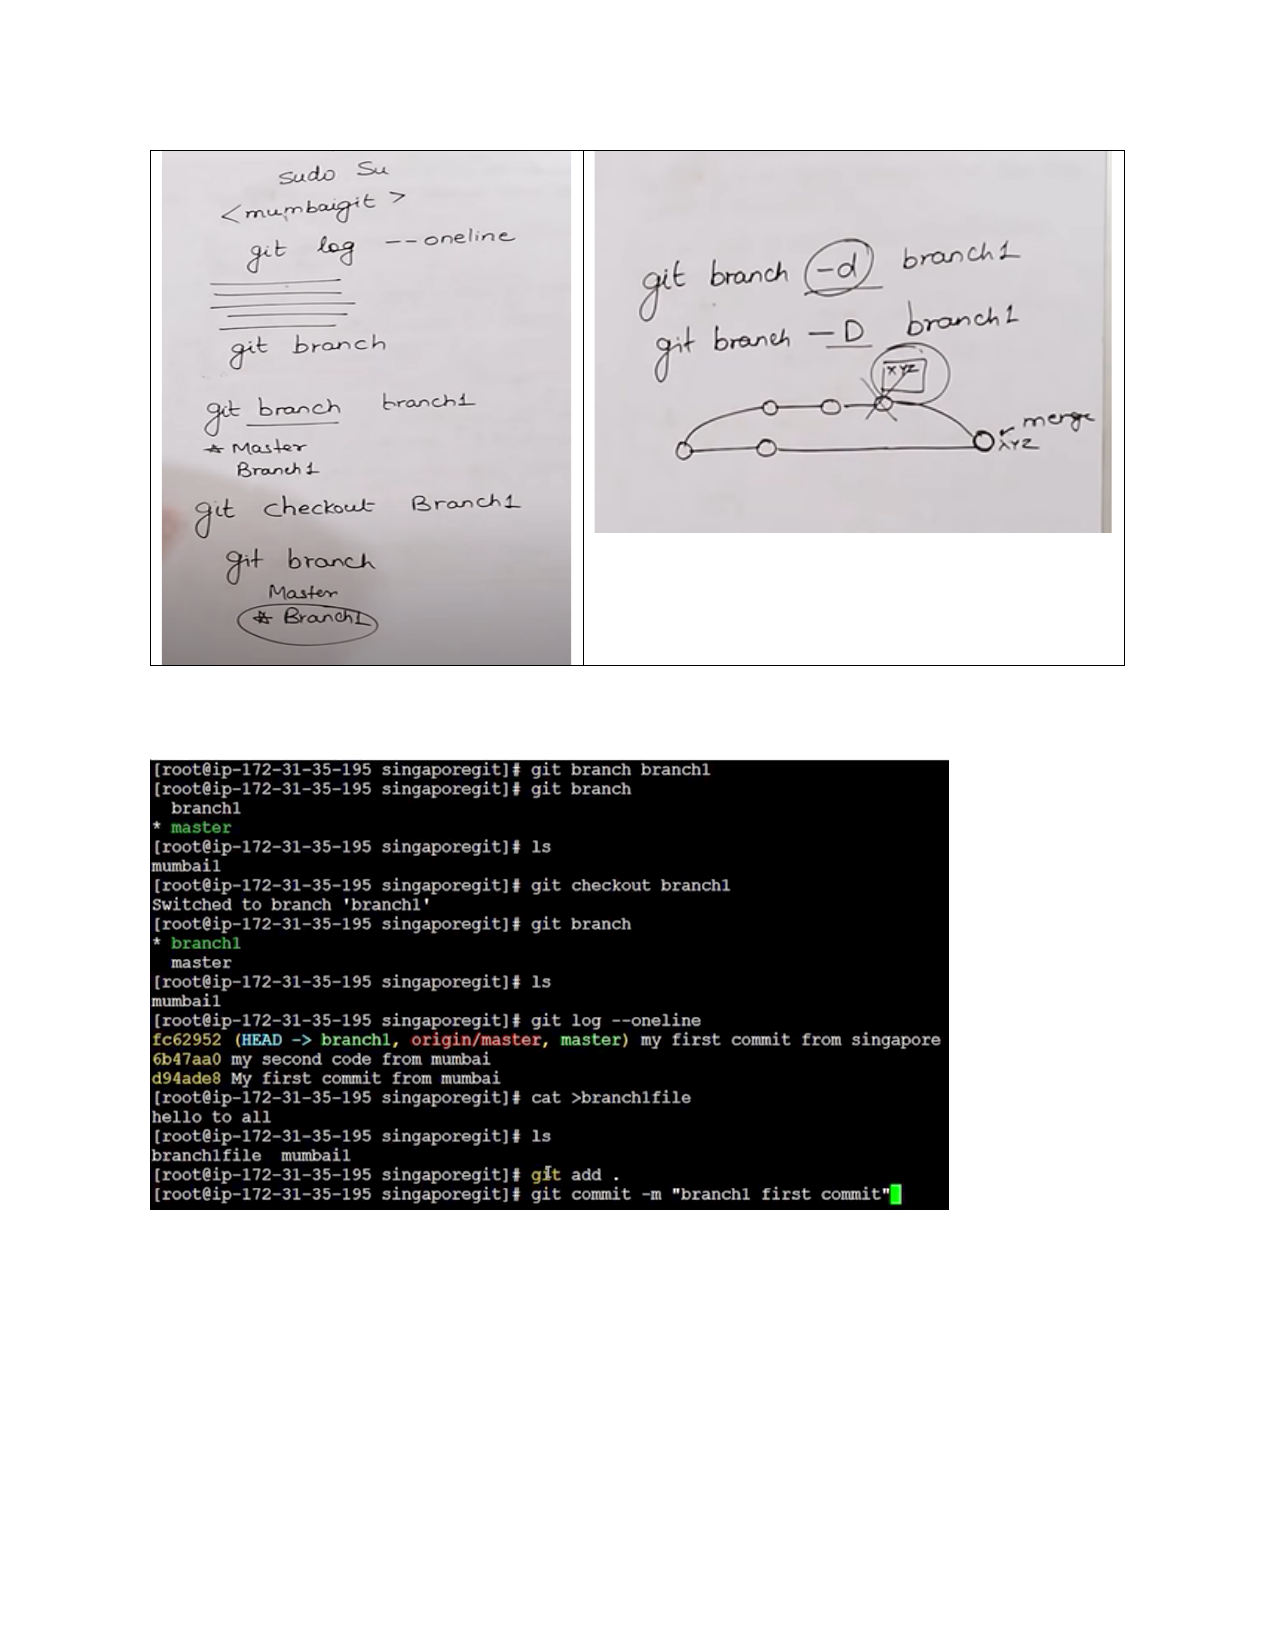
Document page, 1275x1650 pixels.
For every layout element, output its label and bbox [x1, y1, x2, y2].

picture [161, 151, 572, 665]
table_header [572, 151, 583, 664]
table_header [151, 151, 161, 664]
picture [594, 151, 1112, 533]
table_header [584, 151, 1124, 664]
picture [150, 759, 949, 1210]
